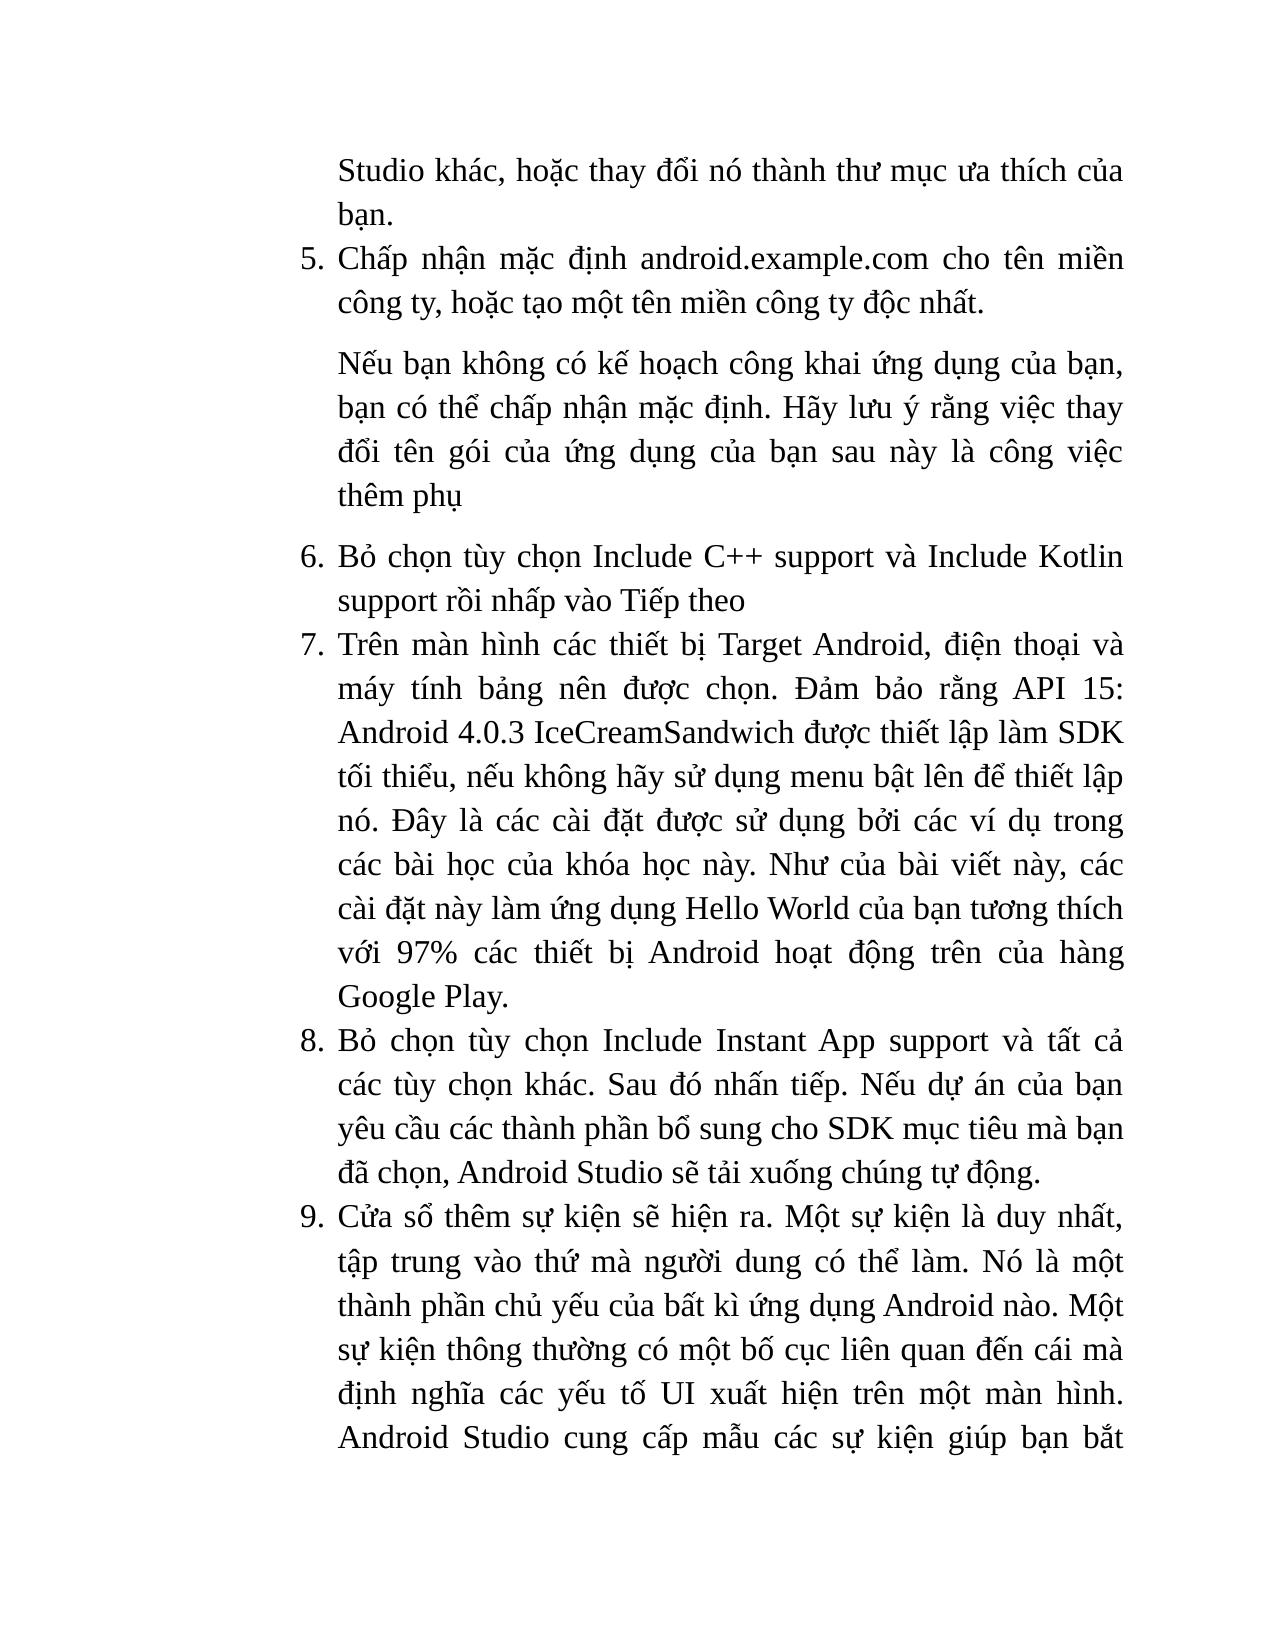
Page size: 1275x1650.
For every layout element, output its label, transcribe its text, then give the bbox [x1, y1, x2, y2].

text Nếu bạn không có kế hoạch công khai ứng dụng của bạn, bạn có thể chấp nhận mặc định. Hãy lưu ý rằng việc thay đổi tên gói của ứng dụng của bạn sau này là công việc thêm phụ [337, 343, 1125, 513]
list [300, 1197, 1125, 1455]
list Bỏ chọn tùy chọn Include Instant App support và tất cả các tùy chọn khác. Sau đó nhấn tiếp. Nếu dự án của bạn yêu cầu các thành phần bổ sung cho SDK mục tiêu mà bạn đã chọn, Android Studio sẽ tải xuống chúng tự động. [300, 1021, 1125, 1191]
list Trên màn hình các thiết bị Target Android, điện thoại và máy tính bảng nên được chọn. Đảm bảo rằng API 15: Android 4.0.3 IceCreamSandwich được thiết lập làm SDK tối thiểu, nếu không hãy sử dụng menu bật lên để thiết lập nó. Đây là các cài đặt được sử dụng bởi các ví dụ trong các bài học của khóa học này. Như của bài viết này, các cài đặt này làm ứng dụng Hello World của bạn tương thích với 97% các thiết bị Android hoạt động trên của hàng Google Play. [300, 624, 1125, 1015]
list Bỏ chọn tùy chọn Include C++ support và Include Kotlin support rồi nhấp vào Tiếp theo [300, 536, 1125, 618]
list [300, 150, 1125, 232]
list Chấp nhận mặc định android.example.com cho tên miền công ty, hoặc tạo một tên miền công ty độc nhất. [300, 238, 1125, 321]
